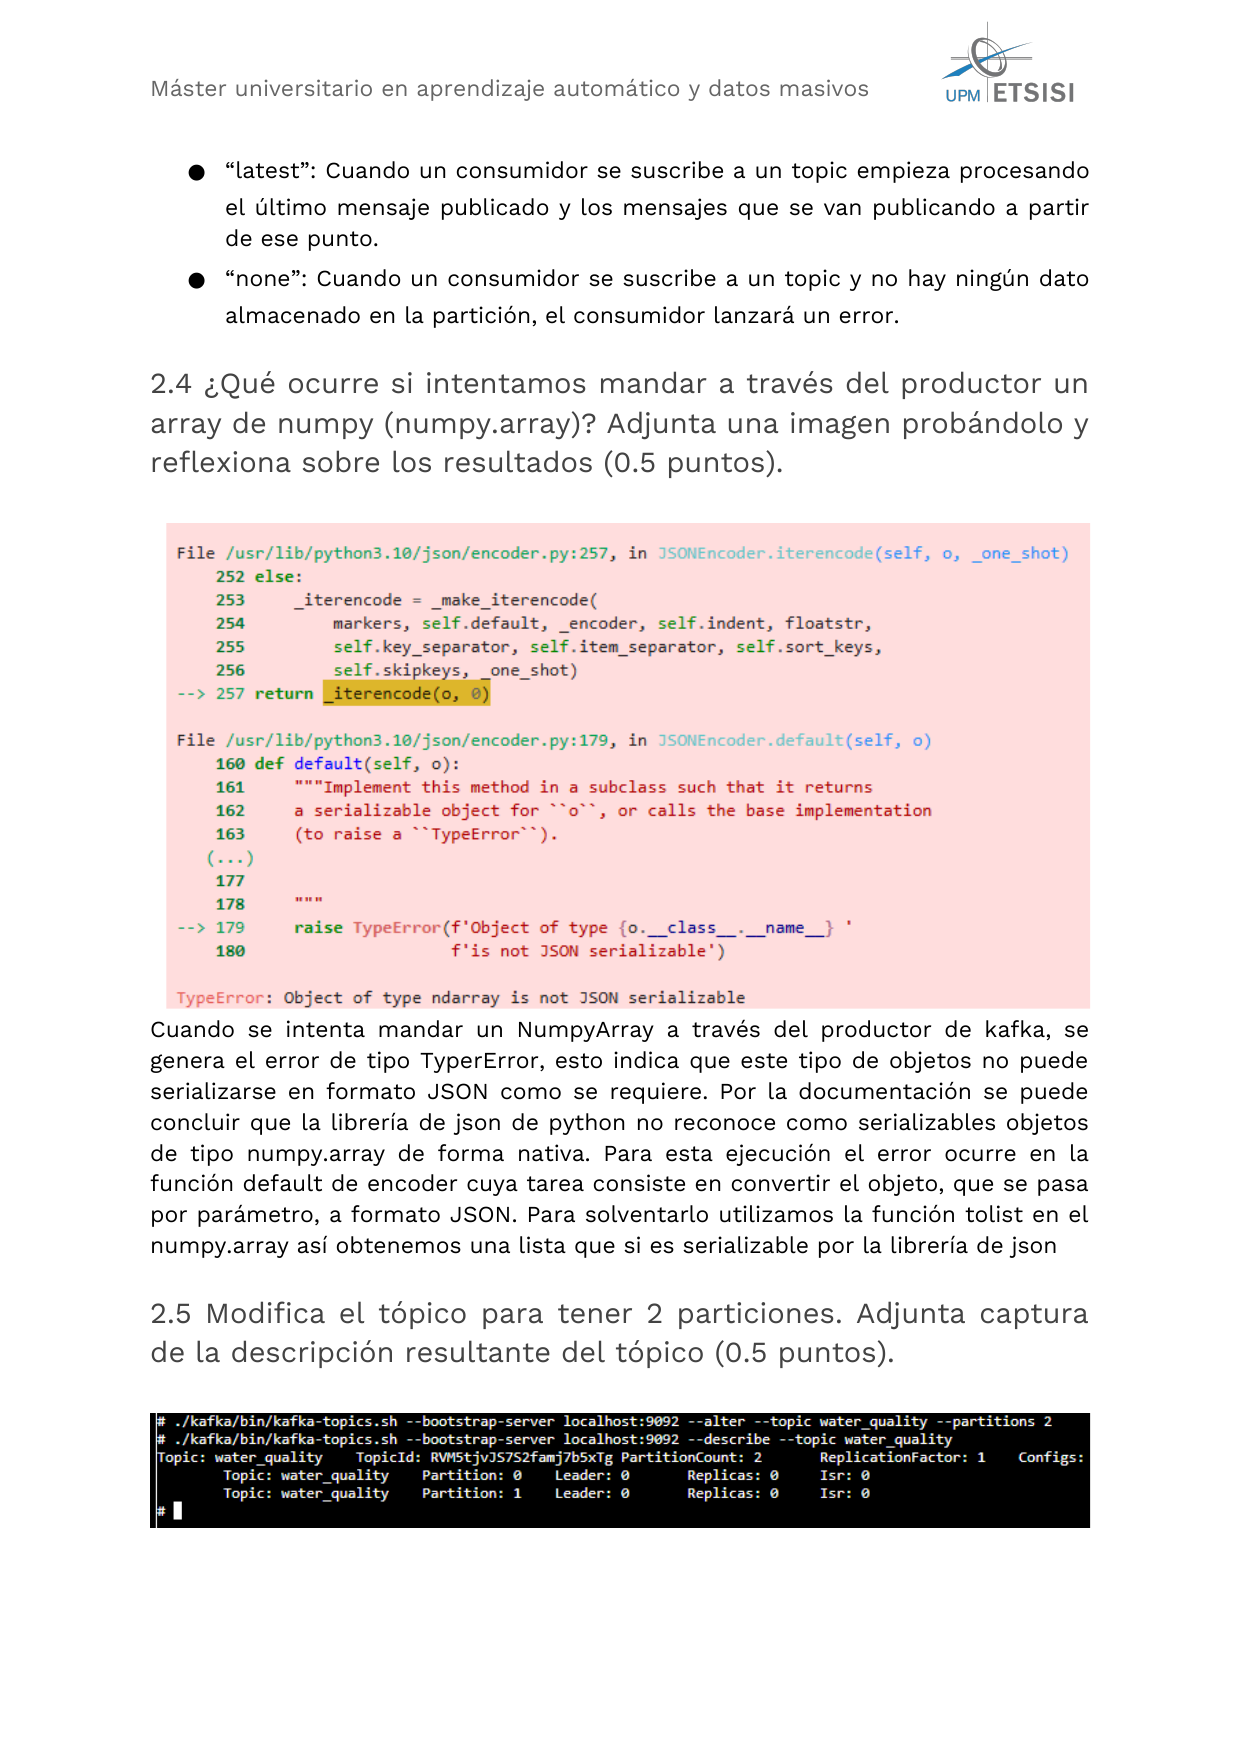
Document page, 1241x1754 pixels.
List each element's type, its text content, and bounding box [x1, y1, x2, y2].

picture [150, 1413, 1091, 1528]
subtitle 2.4 ¿Qué ocurre si intentamos mandar a través del productor un array de numpy (numpy.array)? Adjunta una imagen probándolo y reflexiona sobre los resultados (0.5 puntos). [150, 367, 1090, 479]
subtitle 2.5 Modifica el tópico para tener 2 particiones. Adjunta captura de la descripción resultante del tópico (0.5 puntos). [150, 1296, 1090, 1370]
picture [939, 18, 1081, 106]
list “none”: Cuando un consumidor se suscribe a un topic y no hay ningún dato almacenado en la partición, el consumidor lanzará un error. [187, 256, 1090, 329]
list “latest”: Cuando un consumidor se suscribe a un topic empieza procesando el último mensaje publicado y los mensajes que se van publicando a partir de ese punto. [187, 148, 1090, 252]
picture [150, 523, 1091, 1013]
text Cuando se intenta mandar un NumpyArray a través del productor de kafka, se genera el error de tipo TyperError, esto indica que este tipo de objetos no puede serializarse en formato JSON como se requiere. Por la documentación se puede concluir que la librería de json de python no reconoce como serializables objetos de tipo numpy.array de forma nativa. Para esta ejecución el error ocurre en la función default de encoder cuya tarea consiste en convertir el objeto, que se pasa por parámetro, a formato JSON. Para solventarlo utilizamos la función tolist en el numpy.array así obtenemos una lista que si es serializable por la librería de json [150, 1016, 1090, 1259]
